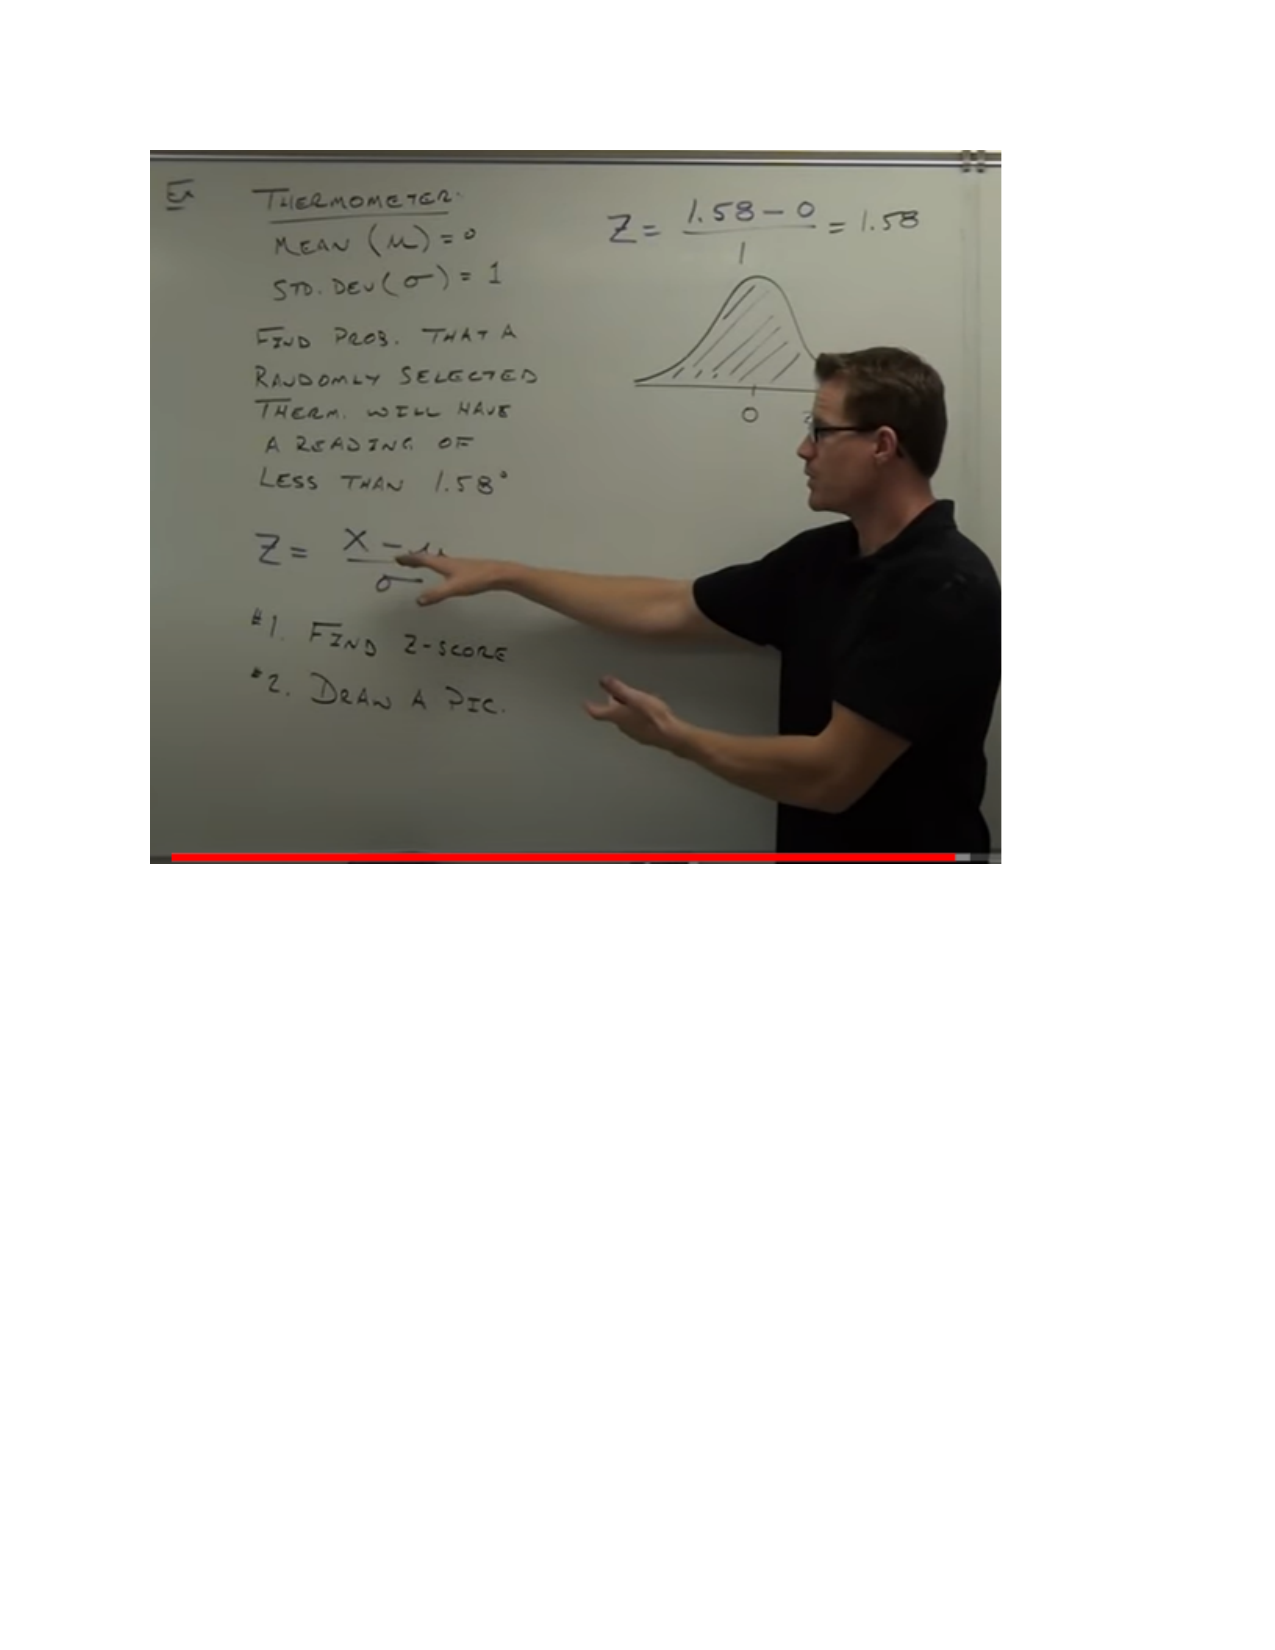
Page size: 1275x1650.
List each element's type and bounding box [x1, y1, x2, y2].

picture [150, 150, 1002, 864]
